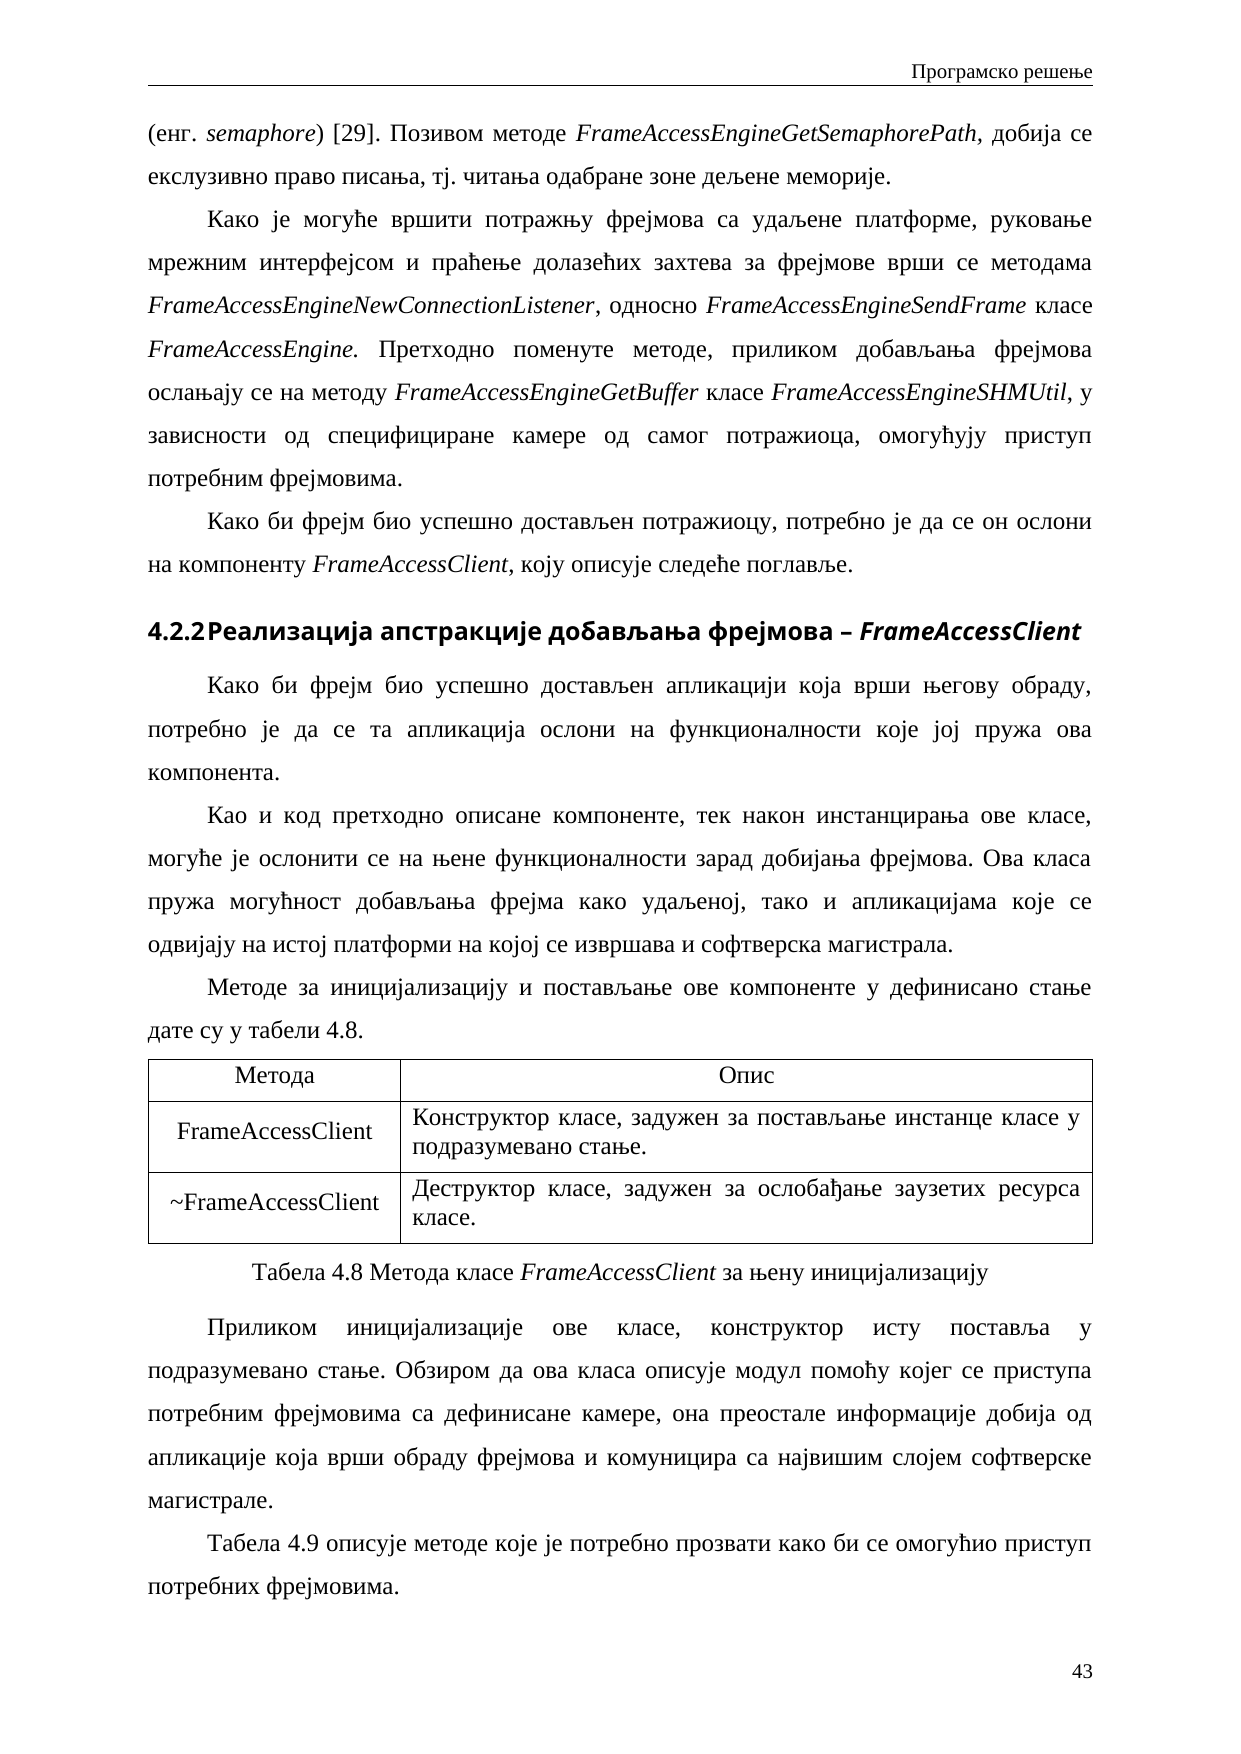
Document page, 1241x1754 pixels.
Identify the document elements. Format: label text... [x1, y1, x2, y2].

text Као и код претходно описане компоненте, тек након инстанцирања ове класе, могуће је ослонити се на њене функционалности зарад добијања фрејмова. Ова класа пружа могућност добављања фрејма како удаљеној, тако и апликацијама које се одвијају на истој платформи на којој се извршава и софтверска магистрала. [148, 800, 1093, 958]
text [148, 118, 1093, 190]
text Како је могуће вршити потражњу фрејмова са удаљене платформе, руковање мрежним интерфејсом и праћење долазећих захтева за фрејмове врши се методама FrameAccessEngineNewConnectionListener, односно FrameAccessEngineSendFrame класе FrameAccessEngine. Претходно поменуте методе, приликом добављања фрејмова ослањају се на методу FrameAccessEngineGetBuffer класе FrameAccessEngineSHMUtil, у зависности од специфициране камере од самог потражиоца, омогућују приступ потребним фрејмовима. [148, 204, 1093, 492]
text Табела 4.9 описује методе које је потребно прозвати како би се омогућио приступ потребних фрејмовима. [148, 1528, 1093, 1600]
table_cell ~FrameAccessClient [149, 1173, 400, 1243]
subtitle Реализација апстракције добављања фрејмова – FrameAccessClient [148, 613, 1093, 647]
text Како би фрејм био успешно достављен апликацији која врши његову обраду, потребно је да се та апликација ослони на функционалности које јој пружа ова компонента. [148, 671, 1093, 786]
table_header Метода [149, 1060, 400, 1101]
text Приликом иницијализације ове класе, конструктор исту поставља у подразумевано стање. Обзиром да ова класа описује модул помоћу којег се приступа потребним фрејмовима са дефинисане камере, она преостале информације добија од апликације која врши обраду фрејмова и комуницира са највишим слојем софтверске магистрале. [148, 1312, 1093, 1513]
table_cell FrameAccessClient [149, 1102, 400, 1172]
text Методе за иницијализацију и постављање ове компоненте у дефинисано стање дате су у табели 4.8. [148, 972, 1093, 1044]
text Како би фрејм био успешно достављен потражиоцу, потребно је да се он ослони на компоненту FrameAccessClient, коју описује следеће поглавље. [148, 506, 1093, 578]
table_header Опис [401, 1060, 1092, 1101]
table_cell Деструктор класе, задужен за ослобађање заузетих ресурса класе. [401, 1173, 1092, 1243]
text Табела . Метода класе FrameAccessClient за њену иницијализацију [148, 1257, 1093, 1285]
table_cell Конструктор класе, задужен за постављање инстанце класе у подразумевано стање. [401, 1102, 1092, 1172]
